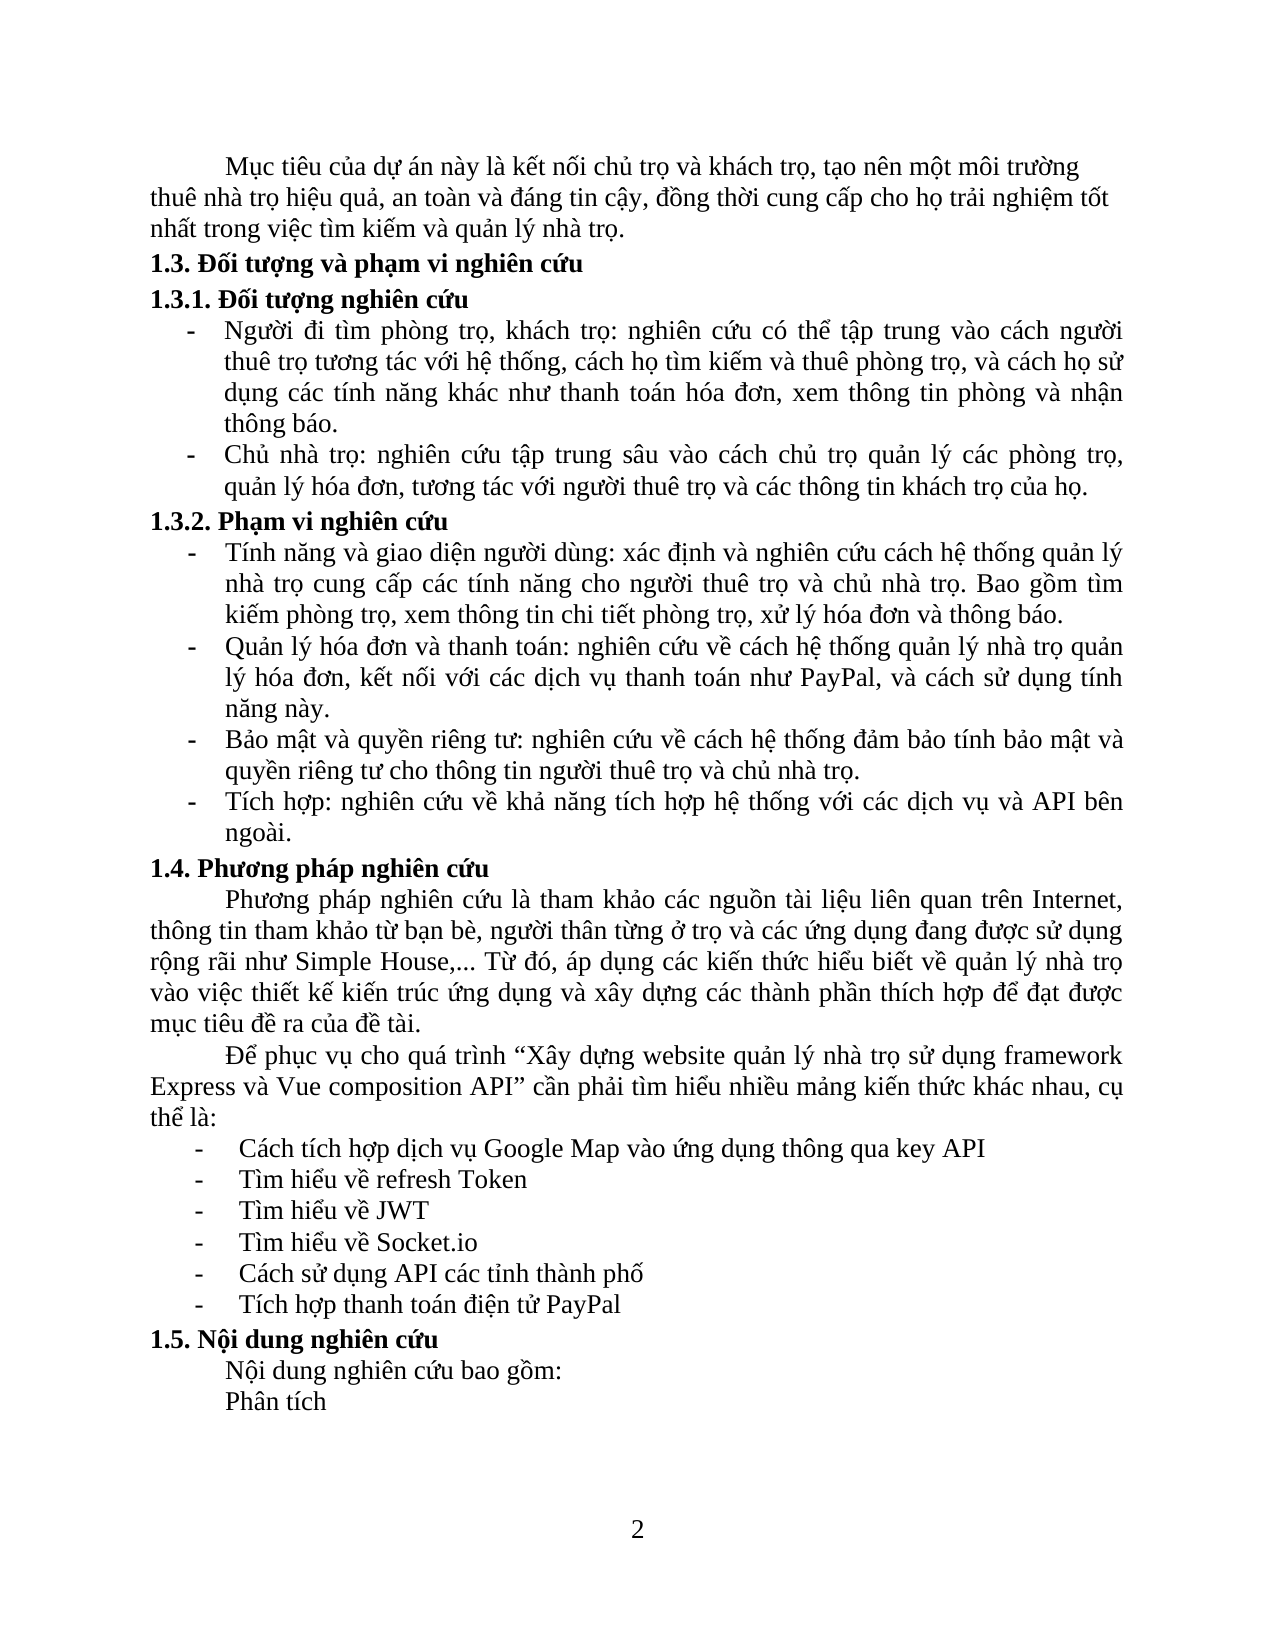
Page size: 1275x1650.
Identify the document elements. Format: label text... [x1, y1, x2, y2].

text Phương pháp nghiên cứu là tham khảo các nguồn tài liệu liên quan trên Internet, thông tin tham khảo từ bạn bè, người thân từng ở trọ và các ứng dụng đang được sử dụng rộng rãi như Simple House,... Từ đó, áp dụng các kiến thức hiểu biết về quản lý nhà trọ vào việc thiết kế kiến trúc ứng dụng và xây dựng các thành phần thích hợp để đạt được mục tiêu đề ra của đề tài. [150, 883, 1125, 1039]
list Tính năng và giao diện người dùng: xác định và nghiên cứu cách hệ thống quản lý nhà trọ cung cấp các tính năng cho người thuê trọ và chủ nhà trọ. Bao gồm tìm kiếm phòng trọ, xem thông tin chi tiết phòng trọ, xử lý hóa đơn và thông báo. [187, 536, 1125, 630]
text Mục tiêu của dự án này là kết nối chủ trọ và khách trọ, tạo nên một môi trường thuê nhà trọ hiệu quả, an toàn và đáng tin cậy, đồng thời cung cấp cho họ trải nghiệm tốt nhất trong việc tìm kiếm và quản lý nhà trọ. [150, 150, 1125, 243]
list Người đi tìm phòng trọ, khách trọ: nghiên cứu có thể tập trung vào cách người thuê trọ tương tác với hệ thống, cách họ tìm kiếm và thuê phòng trọ, và cách họ sử dụng các tính năng khác như thanh toán hóa đơn, xem thông tin phòng và nhận thông báo. [186, 314, 1125, 439]
list Bảo mật và quyền riêng tư: nghiên cứu về cách hệ thống đảm bảo tính bảo mật và quyền riêng tư cho thông tin người thuê trọ và chủ nhà trọ. [187, 723, 1125, 785]
text Để phục vụ cho quá trình “Xây dựng website quản lý nhà trọ sử dụng framework Express và Vue composition API” cần phải tìm hiểu nhiều mảng kiến thức khác nhau, cụ thể là: [150, 1039, 1125, 1132]
text Phân tích [150, 1386, 1125, 1417]
list Chủ nhà trọ: nghiên cứu tập trung sâu vào cách chủ trọ quản lý các phòng trọ, quản lý hóa đơn, tương tác với người thuê trọ và các thông tin khách trọ của họ. [186, 439, 1125, 501]
list Tích hợp thanh toán điện tử PayPal [194, 1288, 1125, 1319]
list Cách sử dụng API các tỉnh thành phố [194, 1257, 1125, 1288]
subtitle 1.4. Phương pháp nghiên cứu [150, 852, 1125, 883]
list Tìm hiểu về JWT [194, 1194, 1125, 1226]
list Tìm hiểu về Socket.io [194, 1226, 1125, 1257]
subtitle 1.3.1. Đối tượng nghiên cứu [150, 283, 1125, 314]
list Tích hợp: nghiên cứu về khả năng tích hợp hệ thống với các dịch vụ và API bên ngoài. [187, 785, 1125, 848]
list Cách tích hợp dịch vụ Google Map vào ứng dụng thông qua key API [194, 1132, 1125, 1163]
subtitle 1.3. Đối tượng và phạm vi nghiên cứu [150, 248, 1125, 279]
list Quản lý hóa đơn và thanh toán: nghiên cứu về cách hệ thống quản lý nhà trọ quản lý hóa đơn, kết nối với các dịch vụ thanh toán như PayPal, và cách sử dụng tính năng này. [187, 630, 1125, 723]
subtitle 1.3.2. Phạm vi nghiên cứu [150, 505, 1125, 536]
text Nội dung nghiên cứu bao gồm: [150, 1354, 1125, 1386]
subtitle 1.5. Nội dung nghiên cứu [150, 1323, 1125, 1354]
list Tìm hiểu về refresh Token [194, 1163, 1125, 1194]
